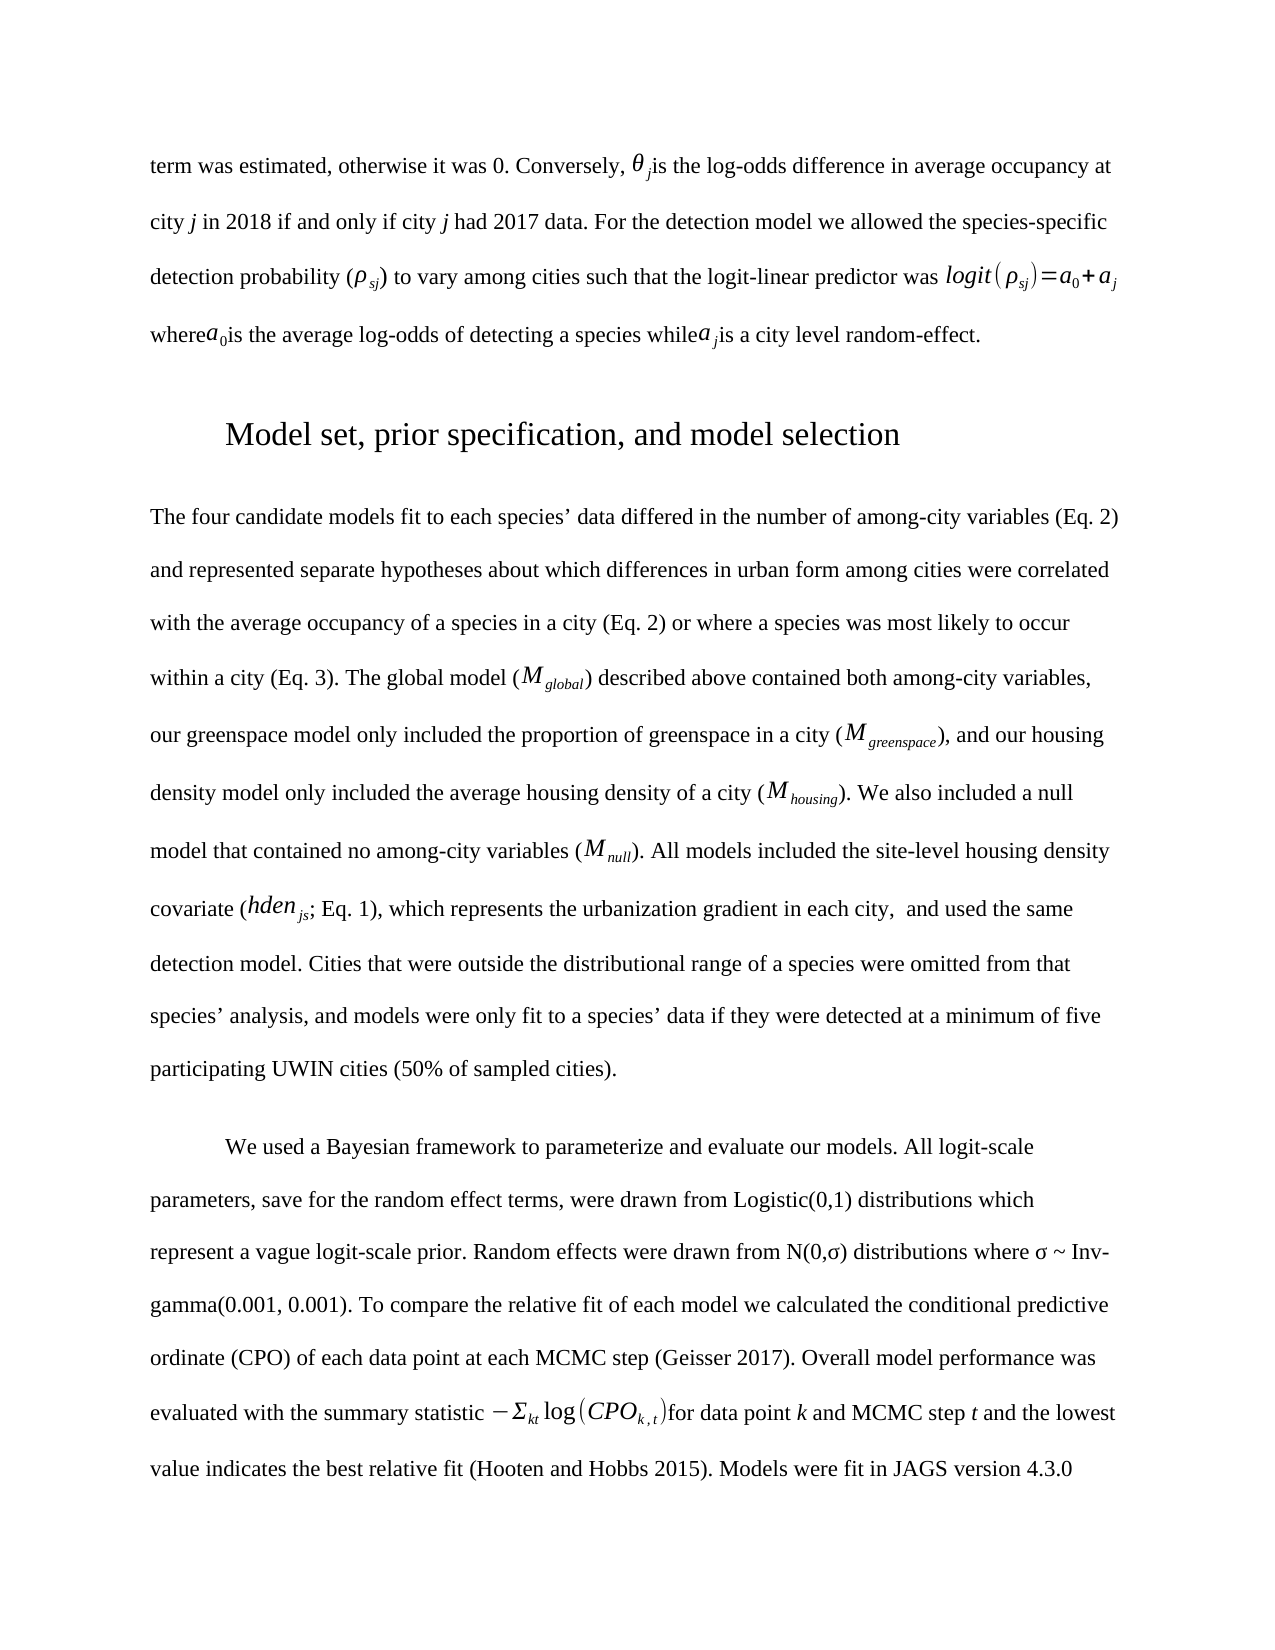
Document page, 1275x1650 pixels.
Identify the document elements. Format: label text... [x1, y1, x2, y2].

subtitle Model set, prior specification, and model selection [150, 414, 1125, 452]
text The four candidate models fit to each species’ data differed in the number of among-city variables (Eq. 2) and represented separate hypotheses about which differences in urban form among cities were correlated with the average occupancy of a species in a city (Eq. 2) or where a species was most likely to occur within a city (Eq. 3). The global model () described above contained both among-city variables, our greenspace model only included the proportion of greenspace in a city (), and our housing density model only included the average housing density of a city (). We also included a null model that contained no among-city variables (). All models included the site-level housing density covariate (; Eq. 1), which represents the urbanization gradient in each city, and used the same detection model. Cities that were outside the distributional range of a species were omitted from that species’ analysis, and models were only fit to a species’ data if they were detected at a minimum of five participating UWIN cities (50% of sampled cities). [150, 503, 1125, 1082]
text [150, 150, 1125, 350]
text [150, 1133, 1125, 1481]
